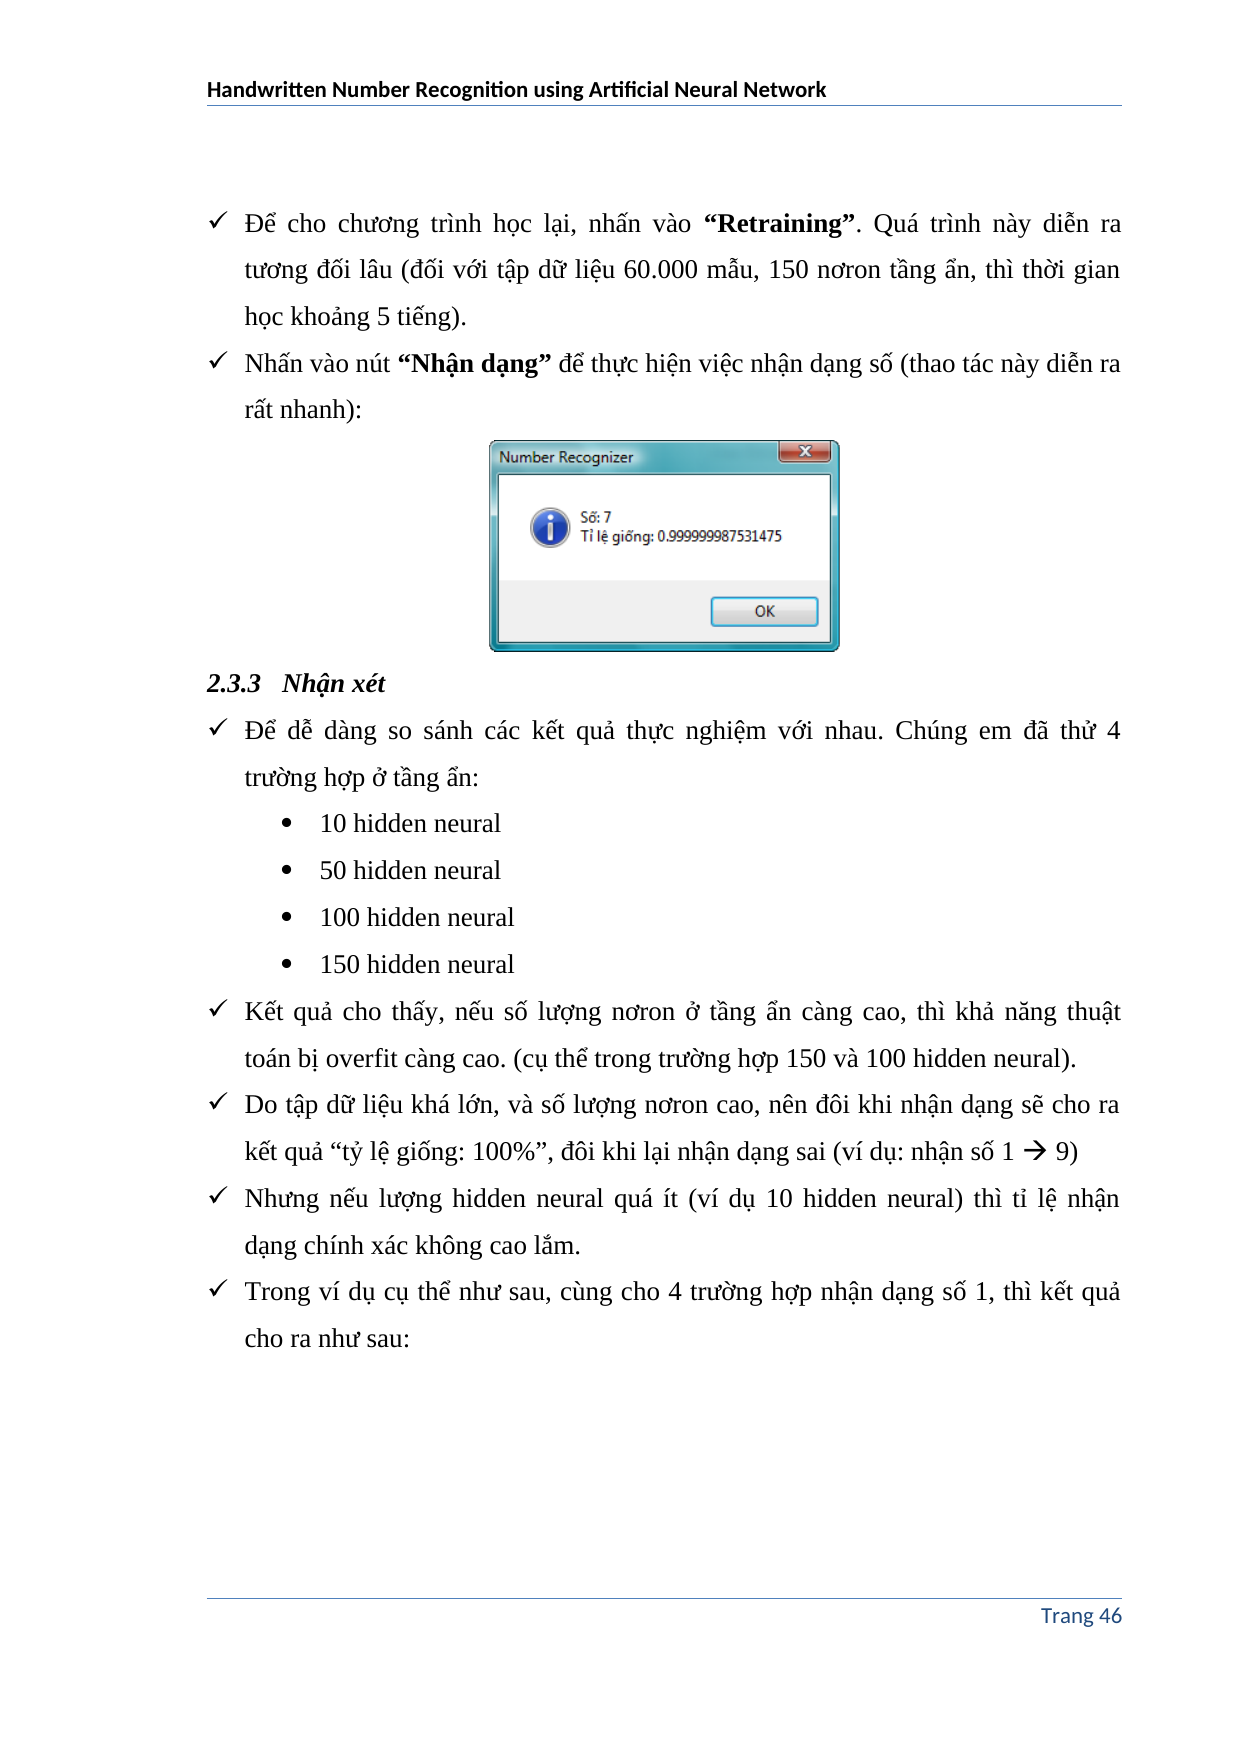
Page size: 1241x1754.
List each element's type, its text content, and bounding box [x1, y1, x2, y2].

list Nhưng nếu lượng hidden neural quá ít (ví dụ 10 hidden neural) thì tỉ lệ nhận dạng chính xác không cao lắm. [207, 1182, 1122, 1260]
list 150 hidden neural [282, 948, 1122, 979]
list Trong ví dụ cụ thể như sau, cùng cho 4 trường hợp nhận dạng số 1, thì kết quả cho ra như sau: [207, 1276, 1122, 1353]
list 10 hidden neural [282, 807, 1122, 839]
list Để cho chương trình học lại, nhấn vào “Retraining”. Quá trình này diễn ra tương đối lâu (đối với tập dữ liệu 60.000 mẫu, 150 nơron tầng ẩn, thì thời gian học khoảng 5 tiếng). [207, 207, 1122, 331]
list Kết quả cho thấy, nếu số lượng nơron ở tầng ẩn càng cao, thì khả năng thuật toán bị overfit càng cao. (cụ thể trong trường hợp 150 và 100 hidden neural). [207, 995, 1122, 1073]
list Để dễ dàng so sánh các kết quả thực nghiệm với nhau. Chúng em đã thử 4 trường hợp ở tầng ẩn: [207, 714, 1122, 792]
list 100 hidden neural [282, 901, 1122, 932]
subtitle Nhận xét [207, 667, 1122, 698]
list 50 hidden neural [282, 854, 1122, 886]
picture [489, 440, 840, 652]
list Do tập dữ liệu khá lớn, và số lượng nơron cao, nên đôi khi nhận dạng sẽ cho ra kết quả “tỷ lệ giống: 100%”, đôi khi lại nhận dạng sai (ví dụ: nhận số 1 9) [207, 1088, 1122, 1166]
list Nhấn vào nút “Nhận dạng” để thực hiện việc nhận dạng số (thao tác này diễn ra rất nhanh): [207, 347, 1122, 425]
